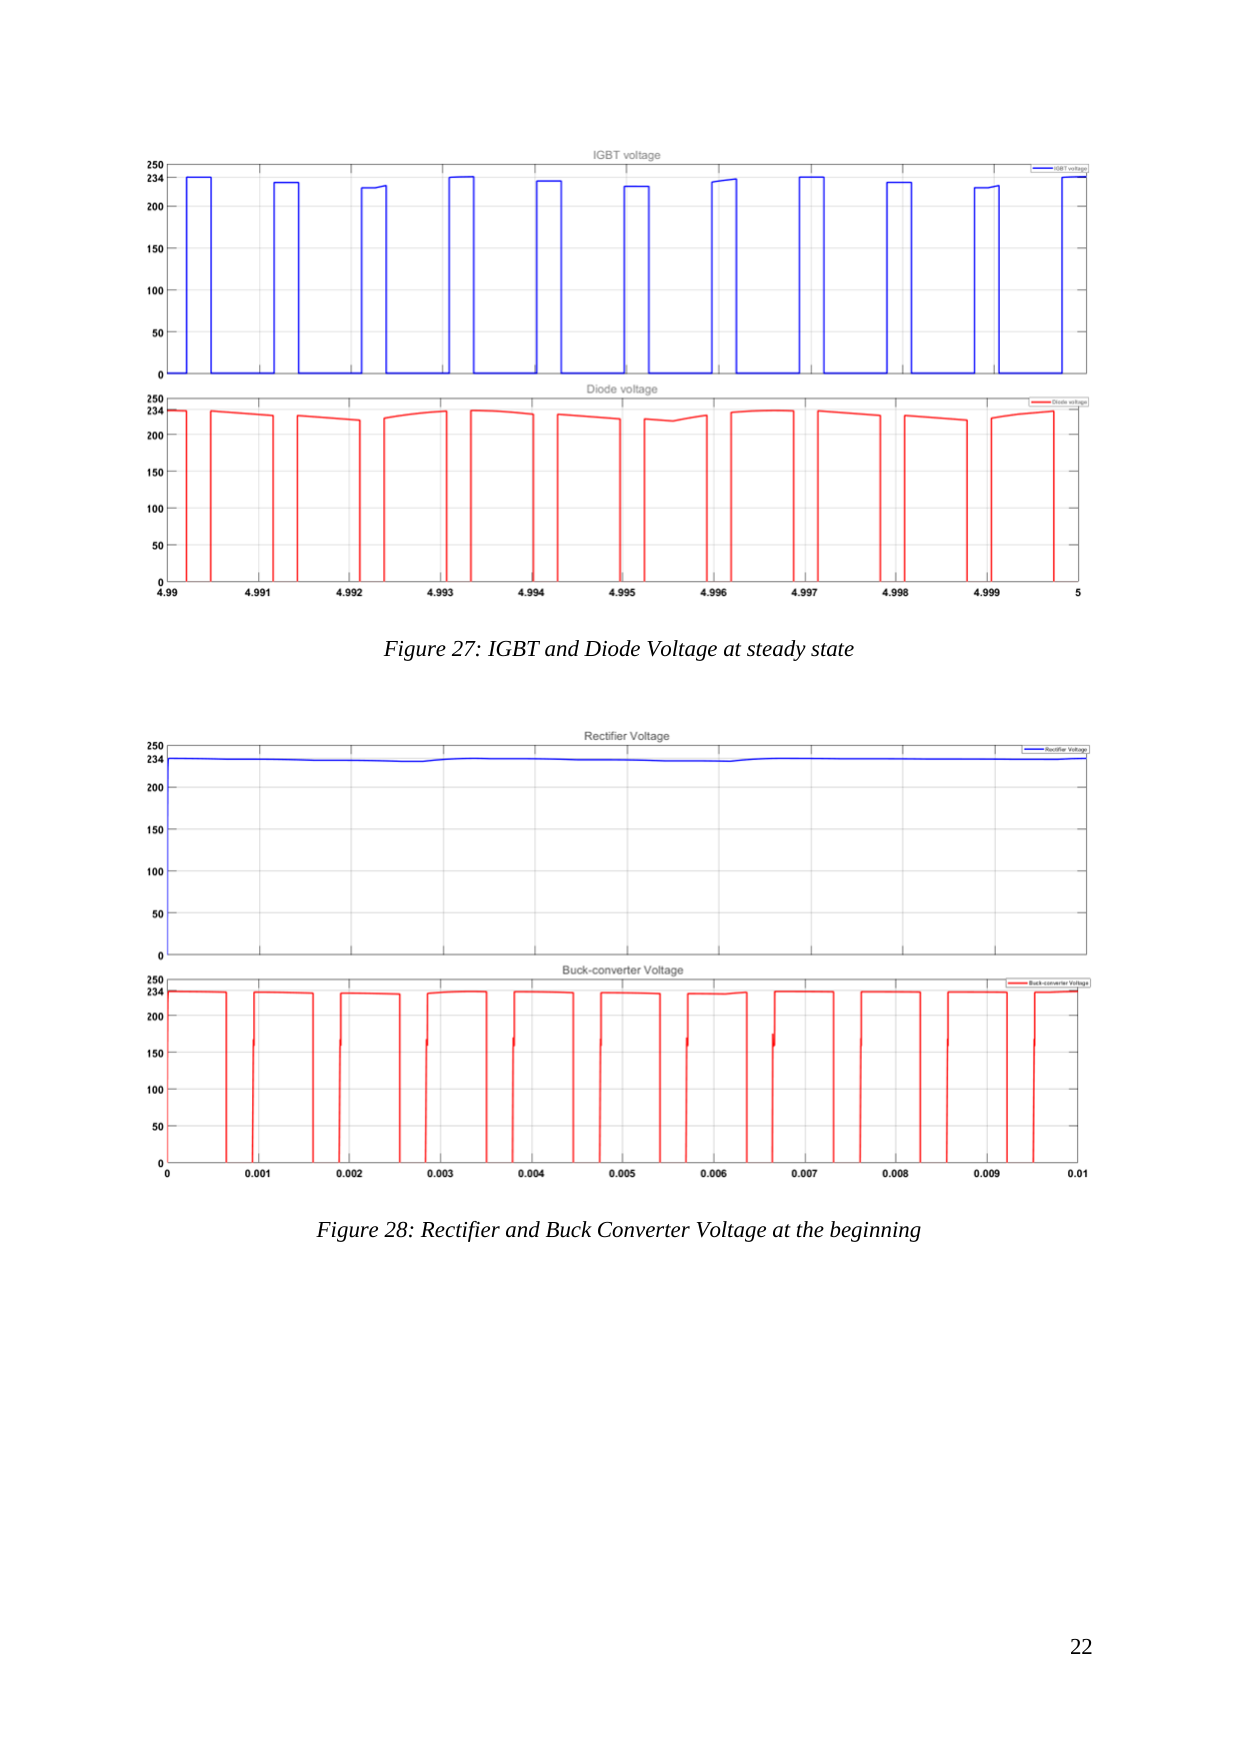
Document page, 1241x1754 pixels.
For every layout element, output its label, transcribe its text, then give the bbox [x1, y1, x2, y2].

picture [147, 728, 1093, 1196]
text Figure 28: Rectifier and Buck Converter Voltage at the beginning [148, 1216, 1093, 1242]
text Figure 27: IGBT and Diode Voltage at steady state [148, 635, 1093, 661]
picture [147, 147, 1093, 615]
